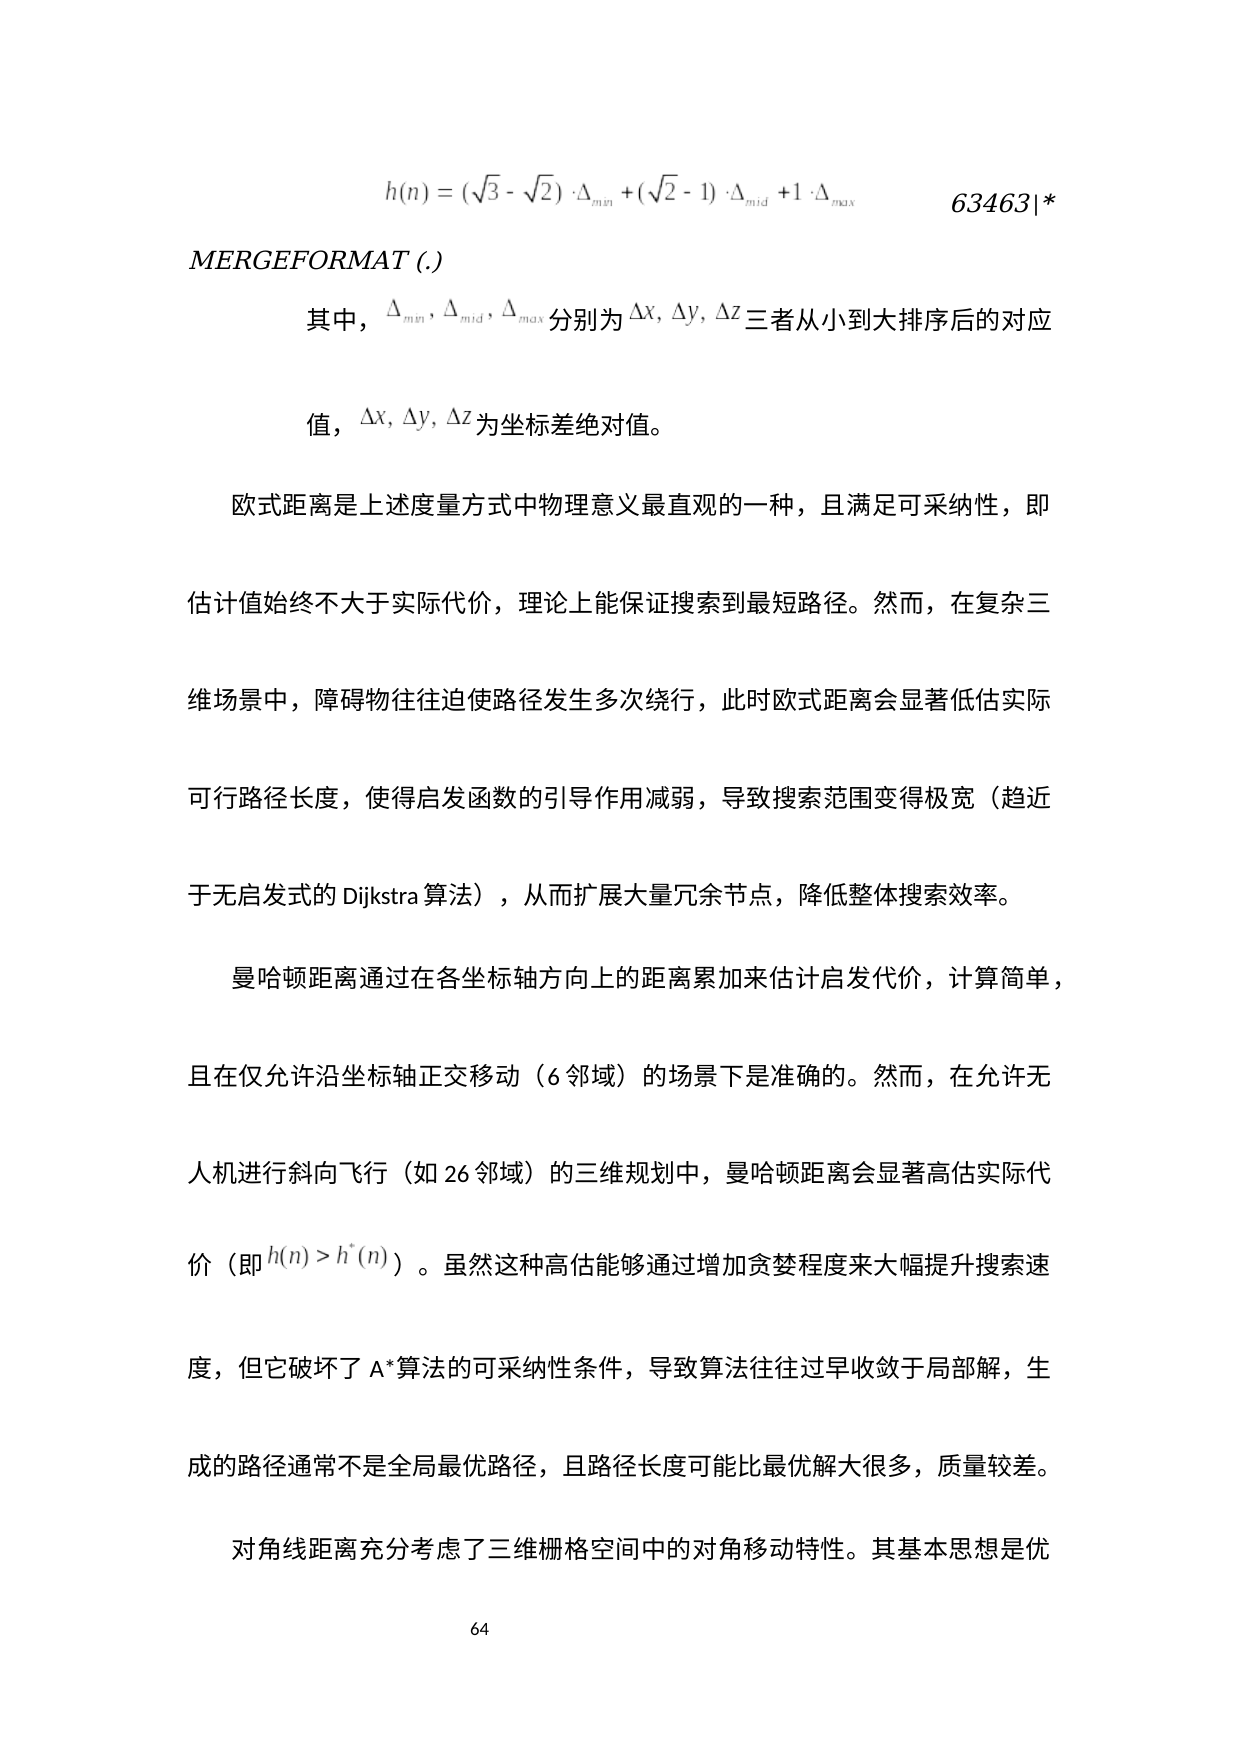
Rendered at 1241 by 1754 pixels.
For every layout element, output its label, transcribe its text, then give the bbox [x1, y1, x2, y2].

list 其中，分别为三者从小到大排序后的对应值，为坐标差绝对值。 [306, 291, 1053, 453]
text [187, 1515, 1053, 1580]
text 欧式距离是上述度量方式中物理意义最直观的一种，且满足可采纳性，即估计值始终不大于实际代价，理论上能保证搜索到最短路径。然而，在复杂三维场景中，障碍物往往迫使路径发生多次绕行，此时欧式距离会显著低估实际可行路径长度，使得启发函数的引导作用减弱，导致搜索范围变得极宽（趋近于无启发式的Dijkstra算法），从而扩展大量冗余节点，降低整体搜索效率。 [187, 471, 1053, 926]
text 曼哈顿距离通过在各坐标轴方向上的距离累加来估计启发代价，计算简单，且在仅允许沿坐标轴正交移动（6邻域）的场景下是准确的。然而，在允许无人机进行斜向飞行（如26邻域）的三维规划中，曼哈顿距离会显著高估实际代价（即）。虽然这种高估能够通过增加贪婪程度来大幅提升搜索速度，但它破坏了A*算法的可采纳性条件，导致算法往往过早收敛于局部解，生成的路径通常不是全局最优路径，且路径长度可能比最优解大很多，质量较差。 [187, 944, 1053, 1497]
